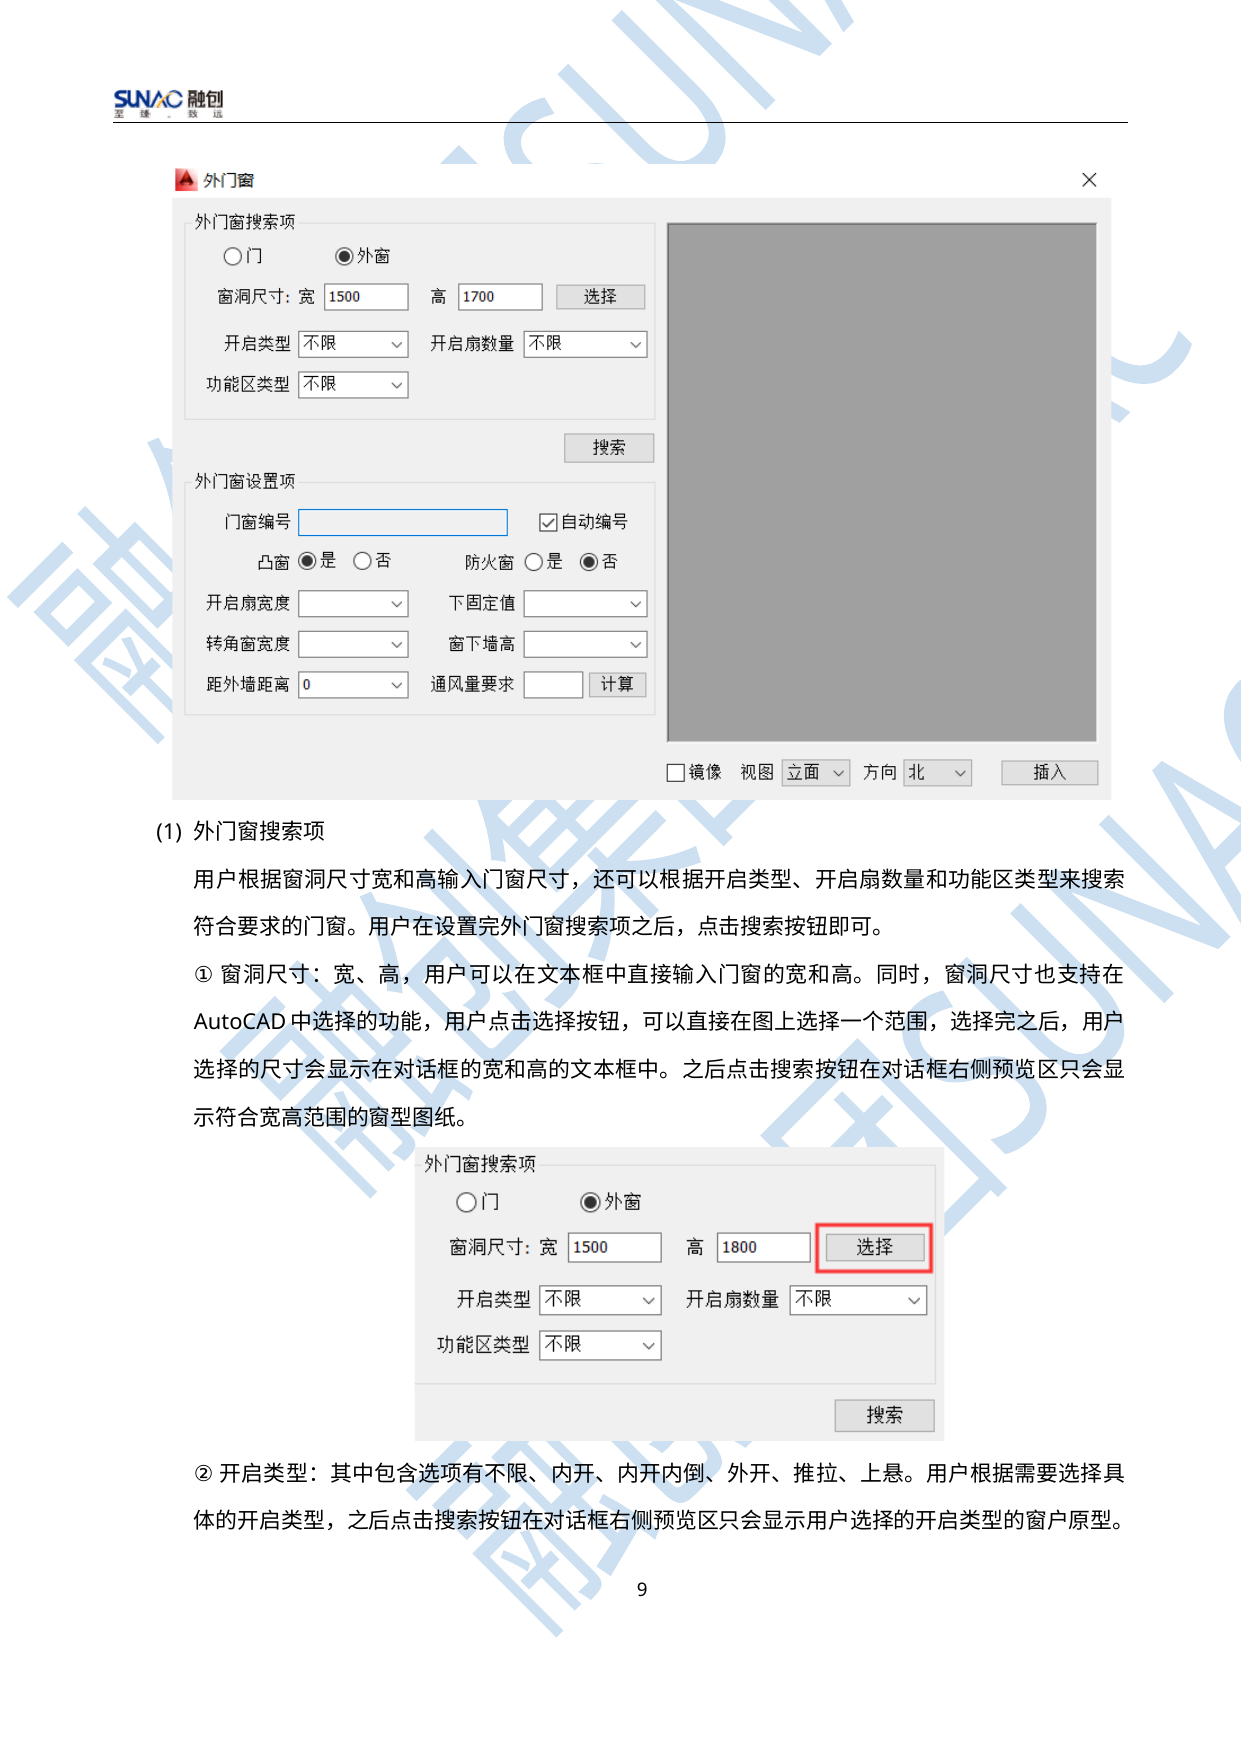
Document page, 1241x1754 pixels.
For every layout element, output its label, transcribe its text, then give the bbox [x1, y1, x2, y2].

text ① 窗洞尺寸：宽、高，用户可以在文本框中直接输入门窗的宽和高。同时，窗洞尺寸也支持在AutoCAD中选择的功能，用户点击选择按钮，可以直接在图上选择一个范围，选择完之后，用户选择的尺寸会显示在对话框的宽和高的文本框中。之后点击搜索按钮在对话框右侧预览区只会显示符合宽高范围的窗型图纸。 [194, 957, 1128, 1131]
list 外门窗搜索项 [156, 814, 1128, 846]
picture [172, 164, 1112, 800]
picture [414, 1147, 945, 1441]
picture [112, 88, 225, 120]
text ② 开启类型：其中包含选项有不限、内开、内开内倒、外开、推拉、上悬。用户根据需要选择具体的开启类型，之后点击搜索按钮在对话框右侧预览区只会显示用户选择的开启类型的窗户原型。 [194, 1456, 1128, 1535]
list 用户根据窗洞尺寸宽和高输入门窗尺寸，还可以根据开启类型、开启扇数量和功能区类型来搜索符合要求的门窗。用户在设置完外门窗搜索项之后，点击搜索按钮即可。 [194, 862, 1128, 941]
